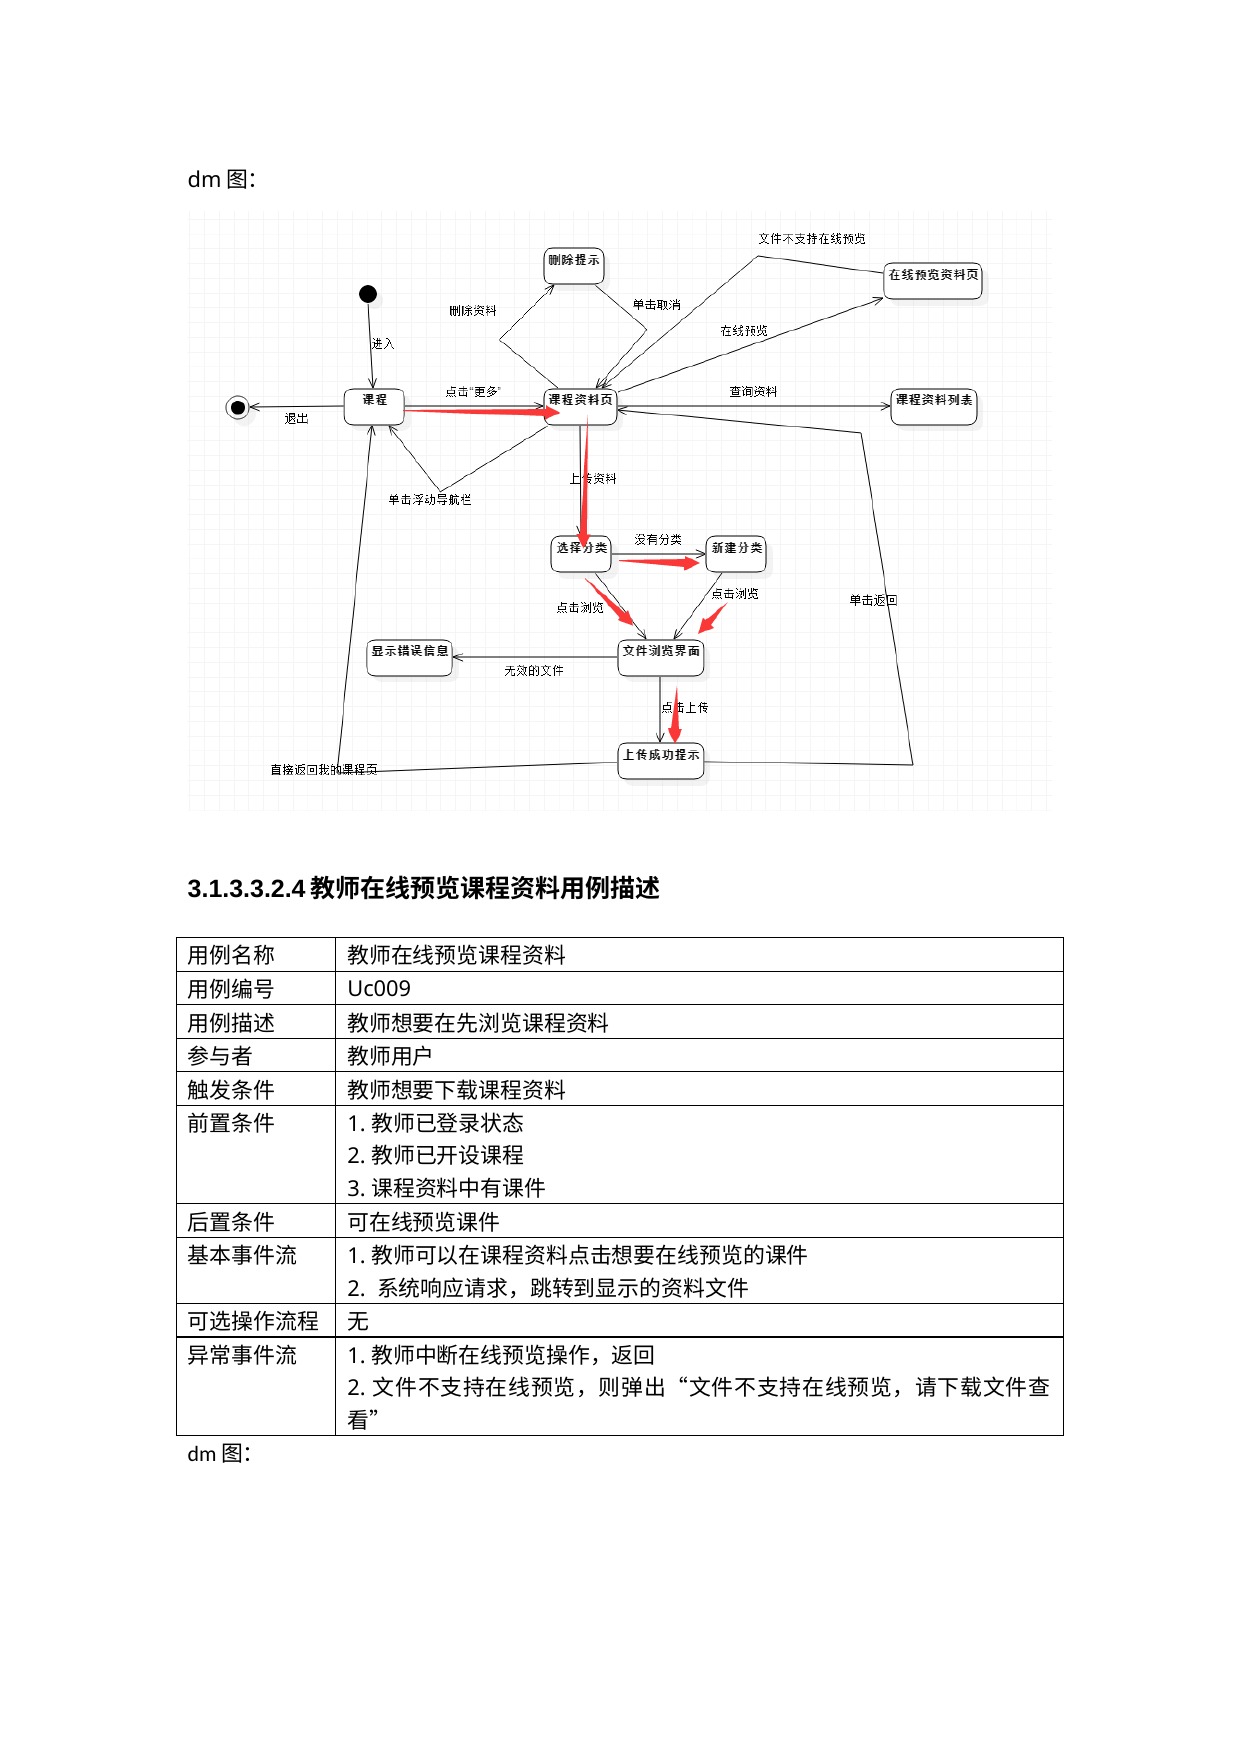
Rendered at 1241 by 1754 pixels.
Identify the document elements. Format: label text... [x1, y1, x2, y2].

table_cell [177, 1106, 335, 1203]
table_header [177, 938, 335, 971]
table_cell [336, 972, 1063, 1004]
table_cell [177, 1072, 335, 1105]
subtitle dm图： [187, 162, 1053, 194]
text dm图： [187, 1436, 1053, 1468]
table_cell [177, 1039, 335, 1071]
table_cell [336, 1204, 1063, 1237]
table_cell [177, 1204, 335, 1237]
subtitle 3.1.3.3.2.4教师在线预览课程资料用例描述 [187, 854, 1053, 919]
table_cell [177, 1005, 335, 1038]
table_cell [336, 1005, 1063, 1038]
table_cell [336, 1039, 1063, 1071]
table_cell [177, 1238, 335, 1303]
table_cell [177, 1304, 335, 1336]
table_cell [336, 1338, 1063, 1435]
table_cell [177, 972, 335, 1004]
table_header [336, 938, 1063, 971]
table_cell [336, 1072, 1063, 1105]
picture [187, 211, 1053, 811]
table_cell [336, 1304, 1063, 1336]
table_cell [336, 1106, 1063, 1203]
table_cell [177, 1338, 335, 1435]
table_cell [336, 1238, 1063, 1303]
